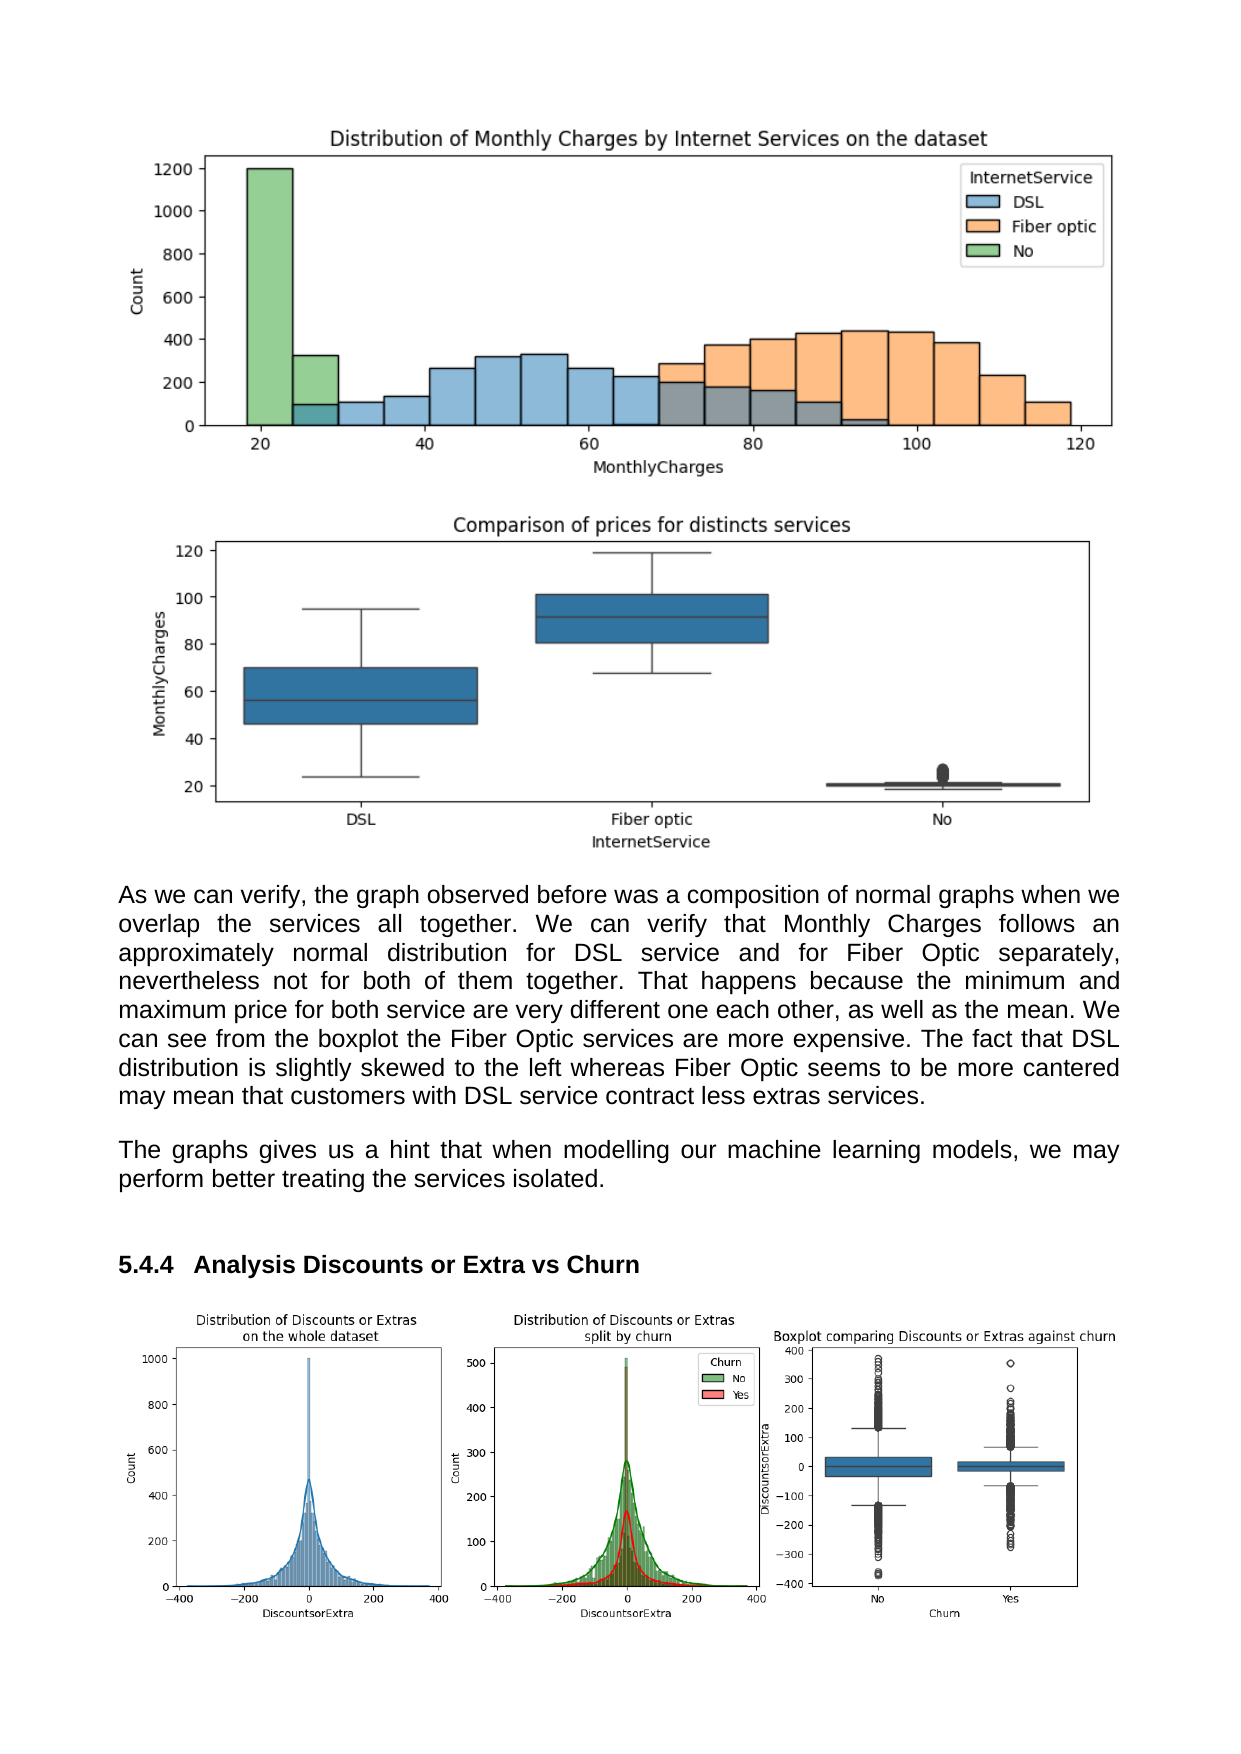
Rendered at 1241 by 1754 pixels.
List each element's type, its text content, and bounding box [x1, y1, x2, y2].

text The graphs gives us a hint that when modelling our machine learning models, we may perform better treating the services isolated. [118, 1135, 1122, 1192]
picture [118, 118, 1123, 487]
text As we can verify, the graph observed before was a composition of normal graphs when we overlap the services all together. We can verify that Monthly Charges follows an approximately normal distribution for DSL service and for Fiber Optic separately, nevertheless not for both of them together. That happens because the minimum and maximum price for both service are very different one each other, as well as the mean. We can see from the boxplot the Fiber Optic services are more expensive. The fact that DSL distribution is slightly skewed to the left whereas Fiber Optic seems to be more cantered may mean that customers with DSL service contract less extras services. [118, 880, 1122, 1110]
subtitle Analysis Discounts or Extra vs Churn [118, 1250, 1122, 1279]
picture [118, 1306, 1123, 1627]
picture [141, 505, 1099, 861]
